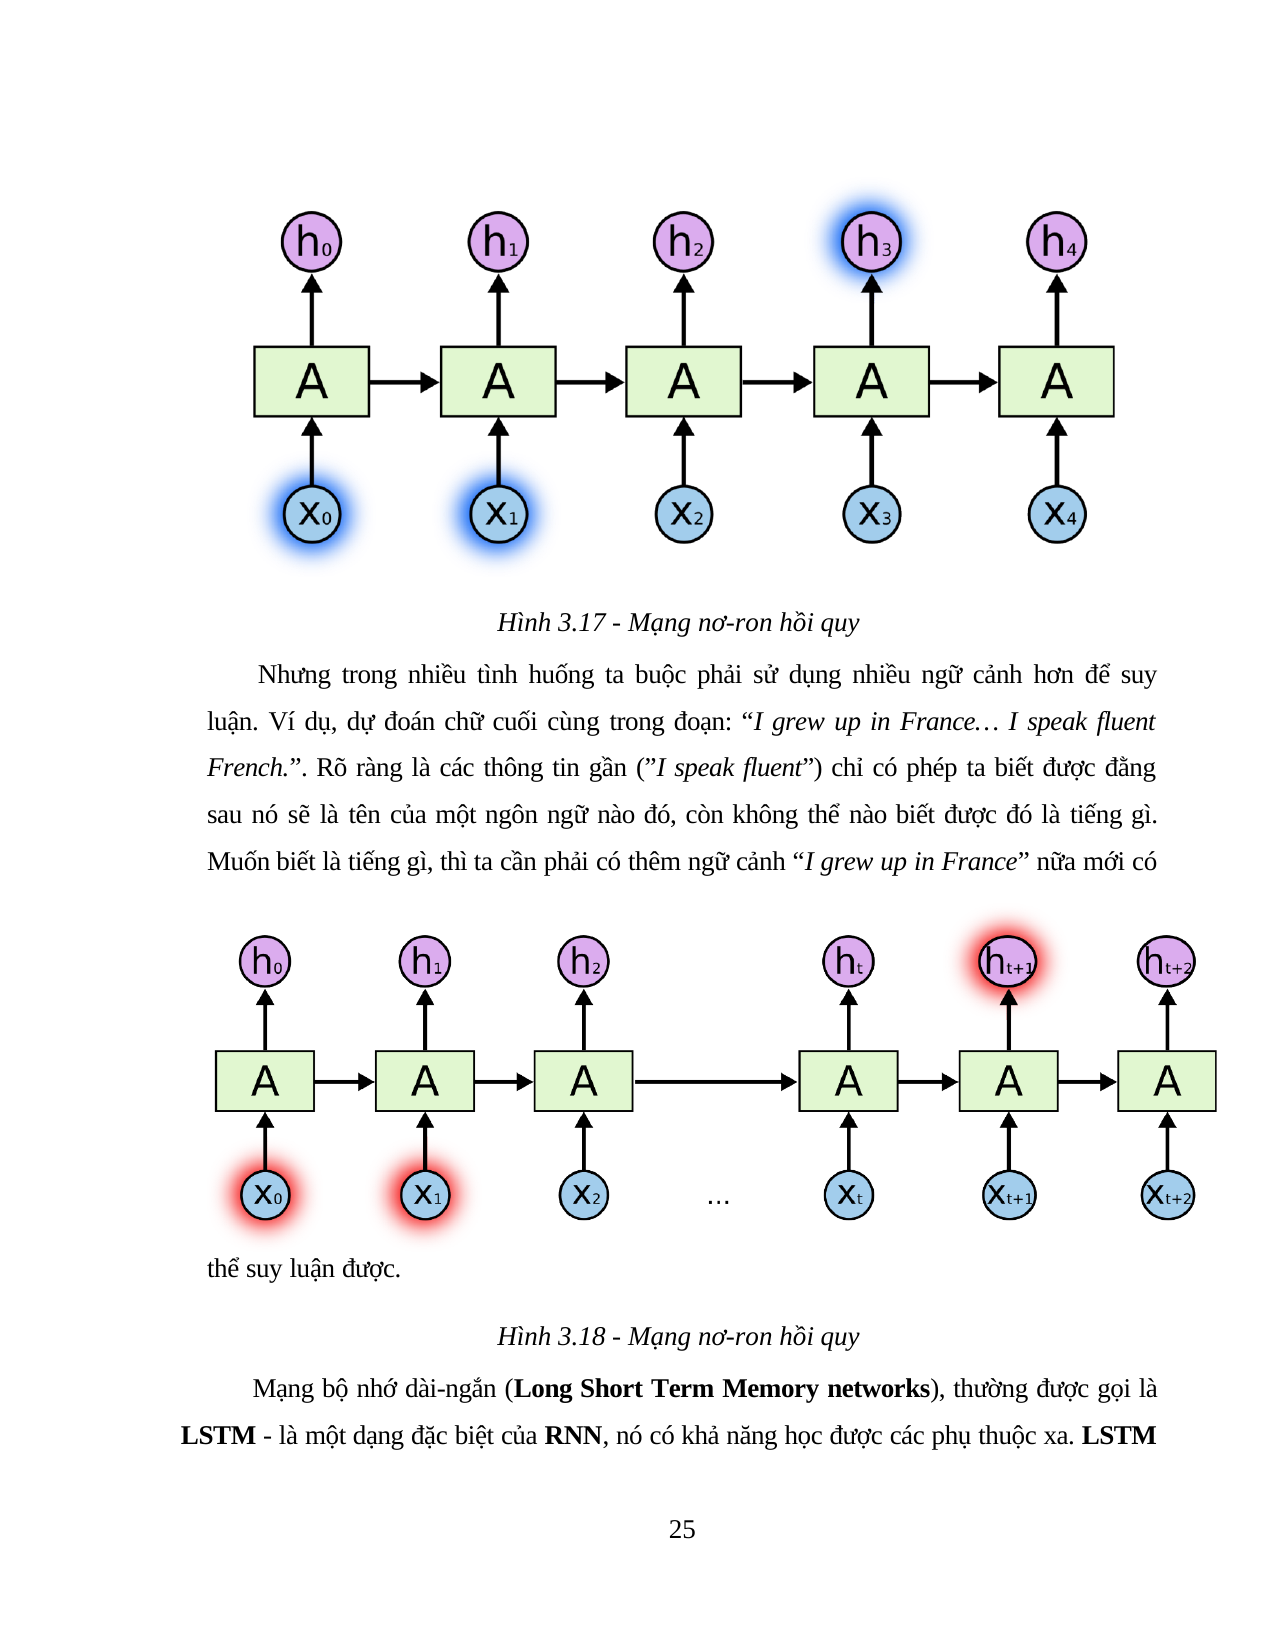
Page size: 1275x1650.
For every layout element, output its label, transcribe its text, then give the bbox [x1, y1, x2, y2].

text Nhưng trong nhiều tình huống ta buộc phải sử dụng nhiều ngữ cảnh hơn để suy luận. Ví dụ, dự đoán chữ cuối cùng trong đoạn: “I grew up in France… I speak fluent French.”. Rõ ràng là các thông tin gần (”I speak fluent”) chỉ có phép ta biết được đằng sau nó sẽ là tên của một ngôn ngữ nào đó, còn không thể nào biết được đó là tiếng gì. Muốn biết là tiếng gì, thì ta cần phải có thêm ngữ cảnh “I grew up in France” nữa mới có thể suy luận được. [207, 1252, 1158, 1283]
text Mạng bộ nhớ dài-ngắn (Long Short Term Memory networks), thường được gọi là [179, 1372, 1158, 1403]
text Hình 3.18 - Mạng nơ-ron hồi quy [497, 1320, 1219, 1351]
picture [247, 177, 1115, 577]
text Nhưng trong nhiều tình huống ta buộc phải sử dụng nhiều ngữ cảnh hơn để suy luận. Ví dụ, dự đoán chữ cuối cùng trong đoạn: “I grew up in France… I speak fluent French.”. Rõ ràng là các thông tin gần (”I speak fluent”) chỉ có phép ta biết được đằng sau nó sẽ là tên của một ngôn ngữ nào đó, còn không thể nào biết được đó là tiếng gì. Muốn biết là tiếng gì, thì ta cần phải có thêm ngữ cảnh “I grew up in France” nữa mới có thể suy luận được. [207, 658, 1158, 903]
text Hình 3.17 - Mạng nơ-ron hồi quy [497, 606, 1219, 637]
text LSTM - là một dạng đặc biệt của RNN, nó có khả năng học được các phụ thuộc xa. LSTM [179, 1419, 1157, 1450]
picture [206, 903, 1217, 1252]
